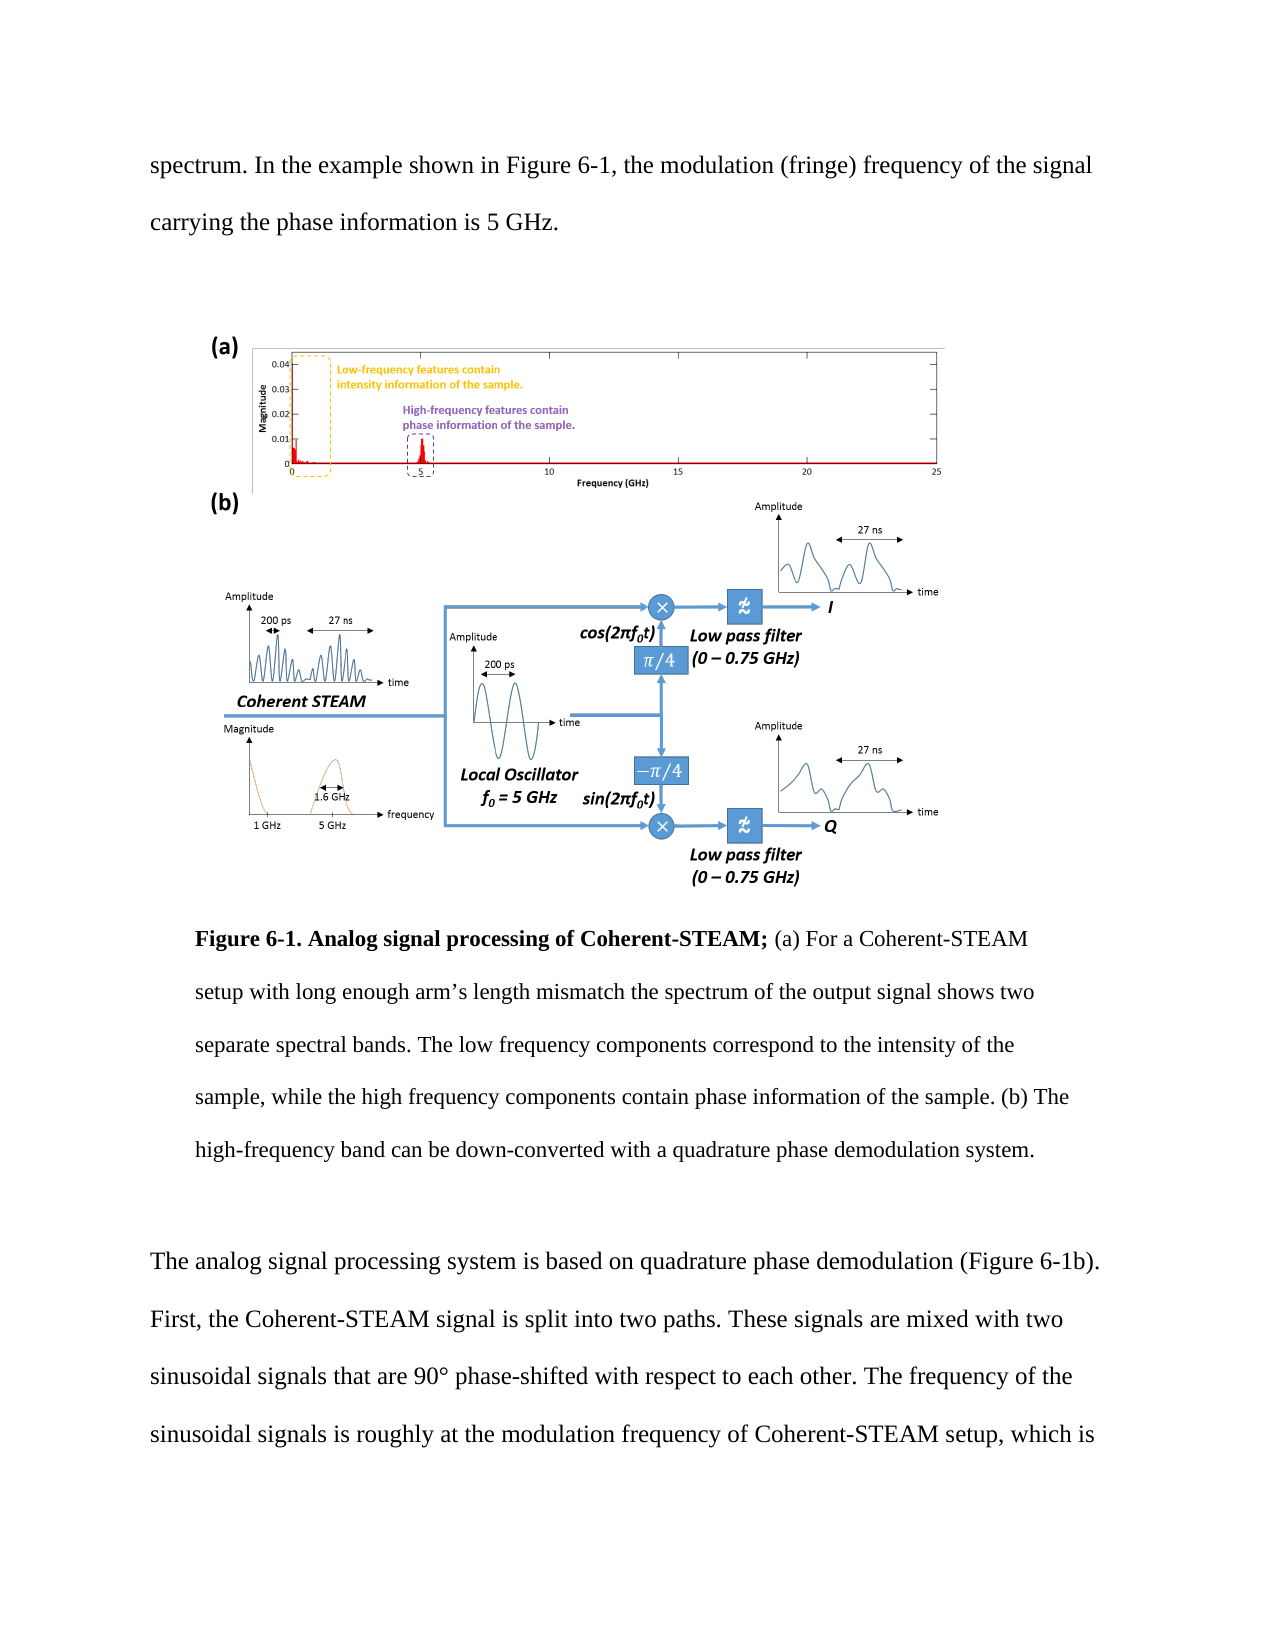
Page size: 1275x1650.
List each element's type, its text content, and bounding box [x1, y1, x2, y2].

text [150, 1246, 1125, 1447]
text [150, 150, 1125, 236]
text Figure 6-1. Analog signal processing of Coherent-STEAM; (a) For a Coherent-STEAM setup with long enough arm’s length mismatch the spectrum of the output signal shows two separate spectral bands. The low frequency components correspond to the intensity of the sample, while the high frequency components contain phase information of the sample. (b) The high-frequency band can be down-converted with a quadrature phase demodulation system. [195, 925, 1080, 1162]
picture [195, 322, 945, 899]
